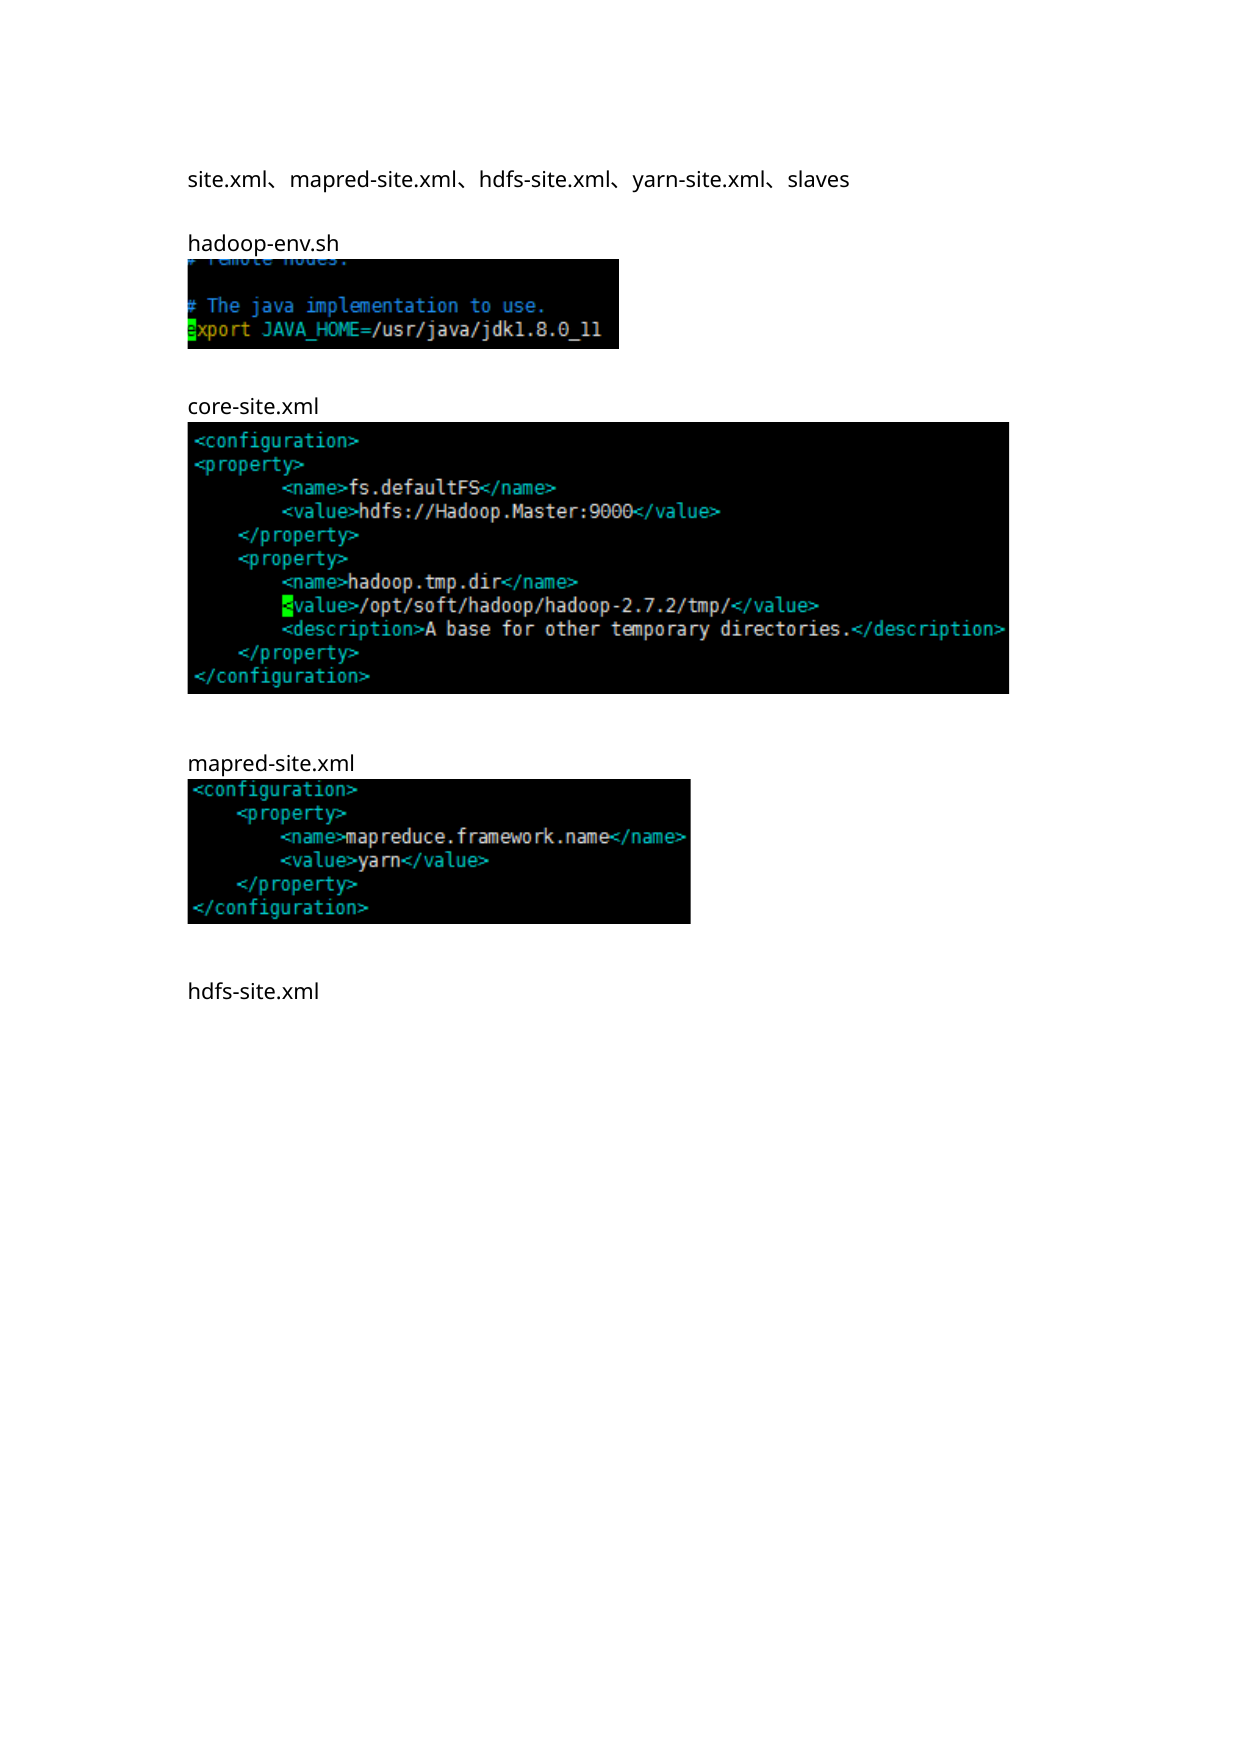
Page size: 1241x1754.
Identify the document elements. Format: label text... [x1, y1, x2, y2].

text hdfs-site.xml [187, 974, 1053, 1007]
picture [187, 259, 619, 349]
text hadoop-env.sh [187, 227, 1053, 259]
picture [187, 422, 1010, 694]
picture [187, 779, 691, 924]
text core-site.xml [187, 389, 1053, 422]
text mapred-site.xml [187, 747, 1053, 779]
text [187, 162, 1053, 194]
